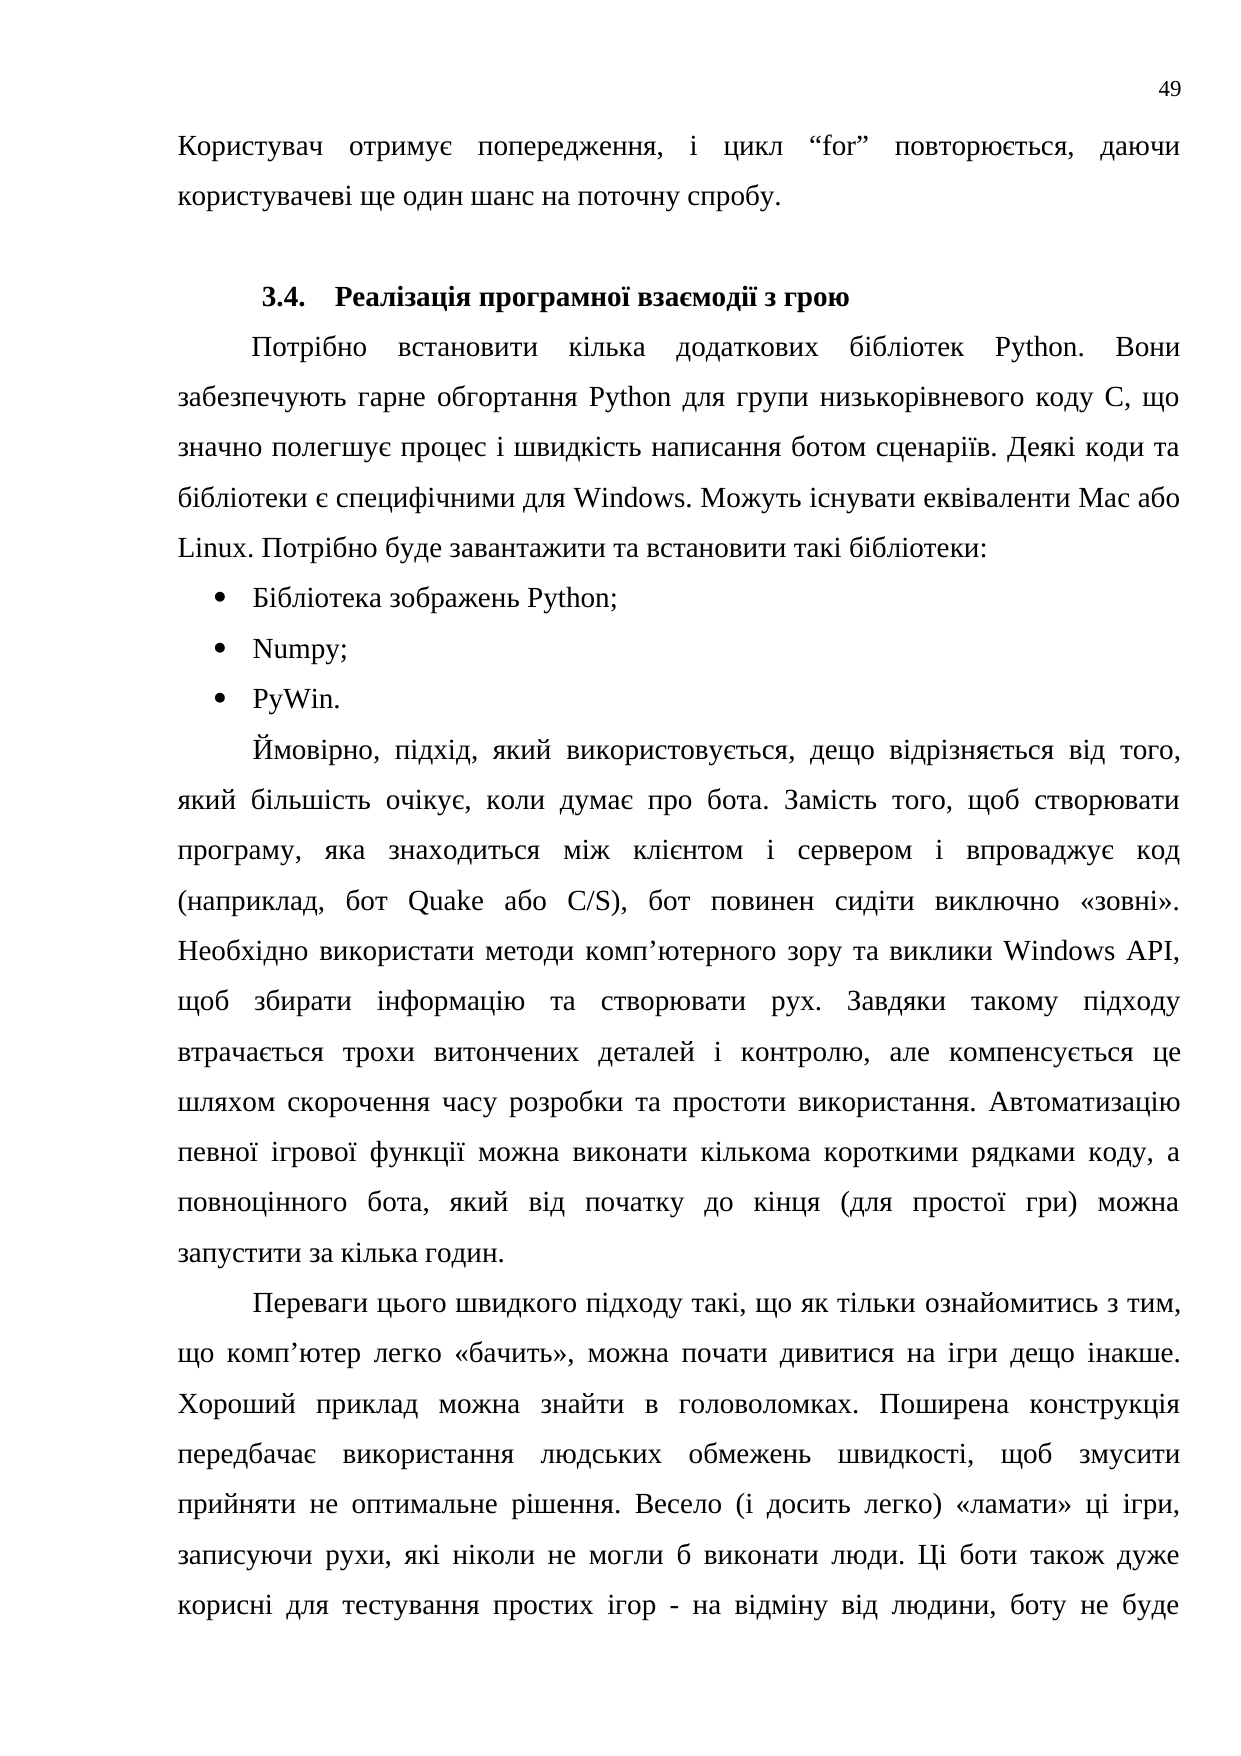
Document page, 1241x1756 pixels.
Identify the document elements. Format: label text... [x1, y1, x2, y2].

text Потрібно встановити кілька додаткових бібліотек Python. Вони забезпечують гарне обгортання Python для групи низькорівневого коду C, що значно полегшує процес і швидкість написання ботом сценаріїв. Деякі коди та бібліотеки є специфічними для Windows. Можуть існувати еквіваленти Mac або Linux. Потрібно буде завантажити та встановити такі бібліотеки: [177, 329, 1181, 564]
list PyWin. [215, 681, 1181, 715]
list Бібліотека зображень Python; [215, 581, 1181, 614]
list Реалізація програмної взаємодії з грою [262, 279, 1181, 312]
text Ймовірно, підхід, який використовується, дещо відрізняється від того, який більшість очікує, коли думає про бота. Замість того, щоб створювати програму, яка знаходиться між клієнтом і сервером і впроваджує код (наприклад, бот Quake або C/S), бот повинен сидіти виключно «зовні». Необхідно використати методи комп’ютерного зору та виклики Windows API, щоб збирати інформацію та створювати рух. Завдяки такому підходу втрачається трохи витончених деталей і контролю, але компенсується це шляхом скорочення часу розробки та простоти використання. Автоматизацію певної ігрової функції можна виконати кількома короткими рядками коду, а повноцінного бота, який від початку до кінця (для простої гри) можна запустити за кілька годин. [177, 732, 1181, 1268]
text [177, 1285, 1181, 1621]
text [177, 128, 1181, 212]
list Numpy; [215, 631, 1181, 664]
